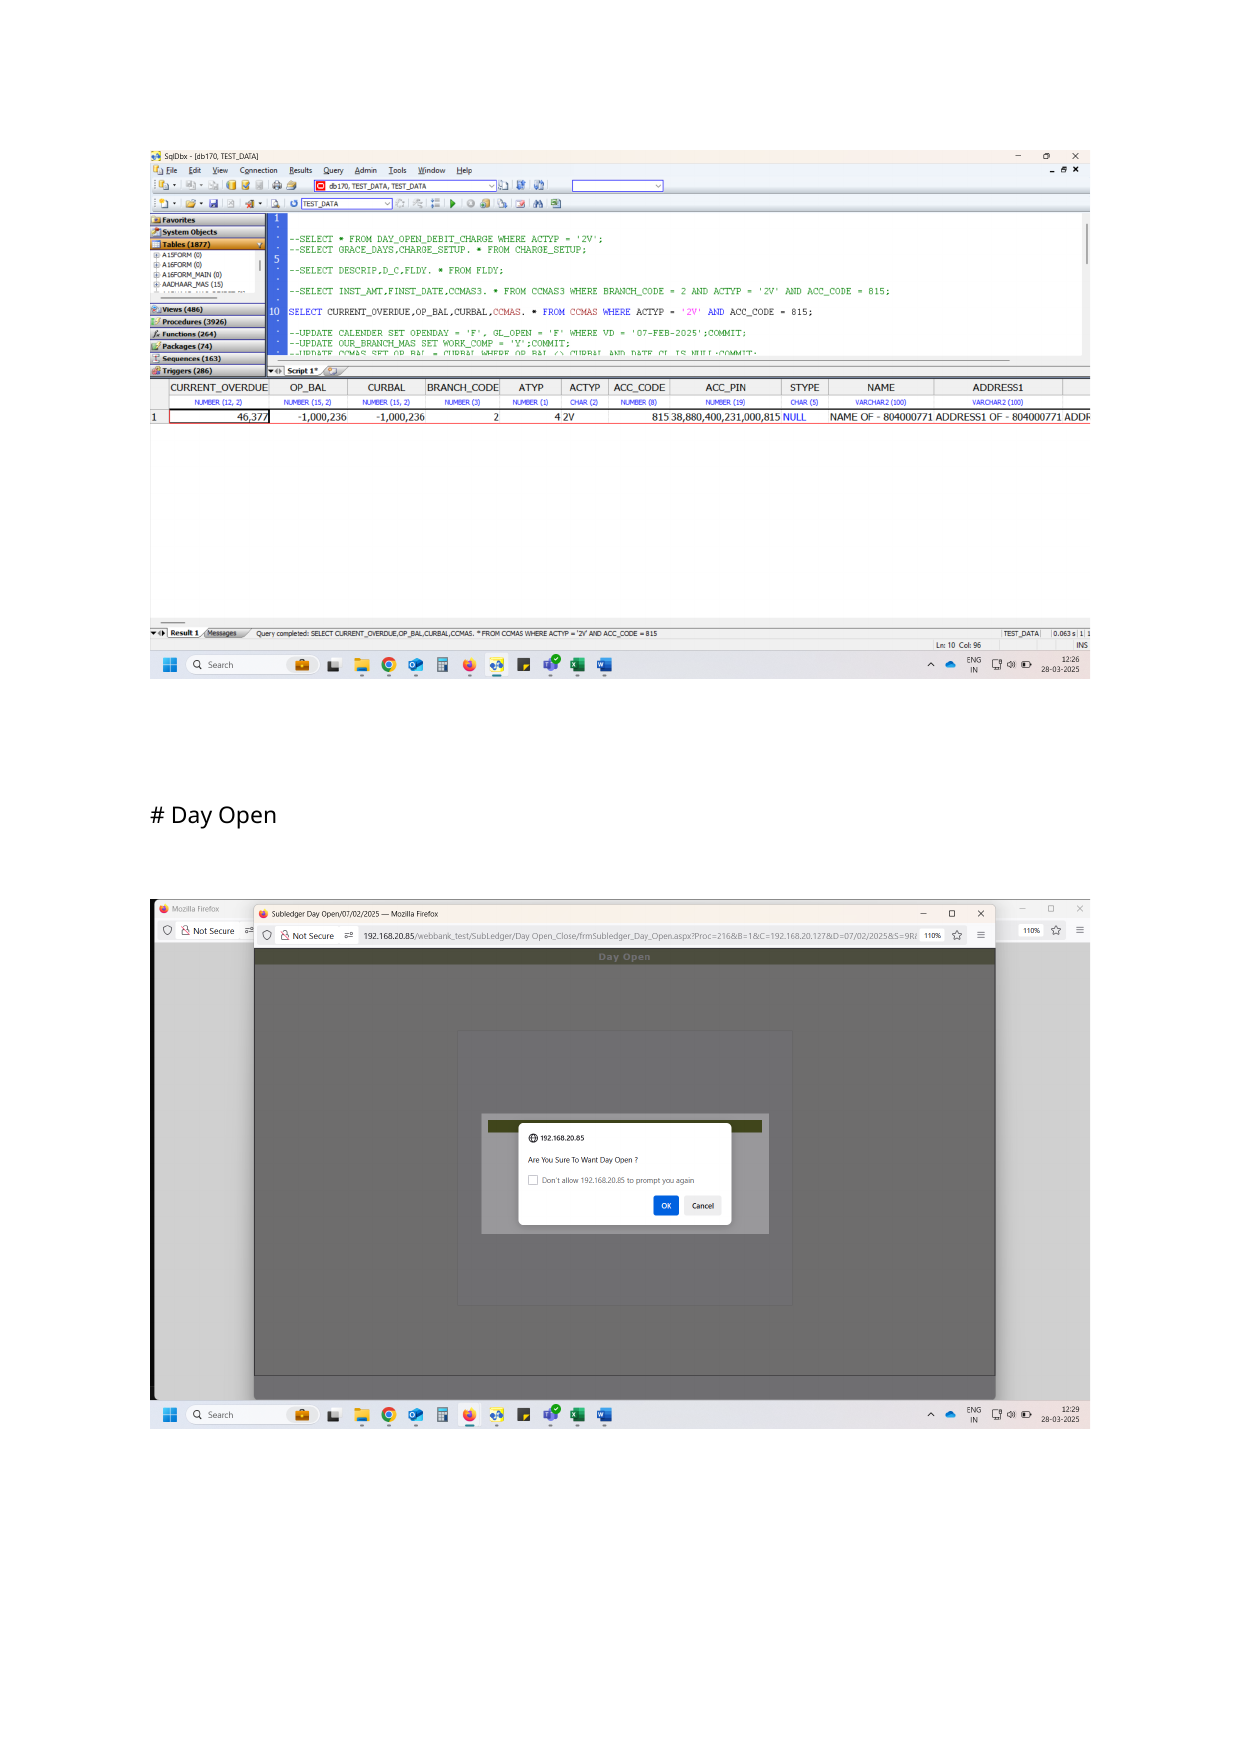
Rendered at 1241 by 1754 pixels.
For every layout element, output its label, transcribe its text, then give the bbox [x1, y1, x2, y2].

text # Day Open [150, 799, 1090, 830]
picture [150, 899, 1091, 1429]
picture [150, 150, 1091, 679]
